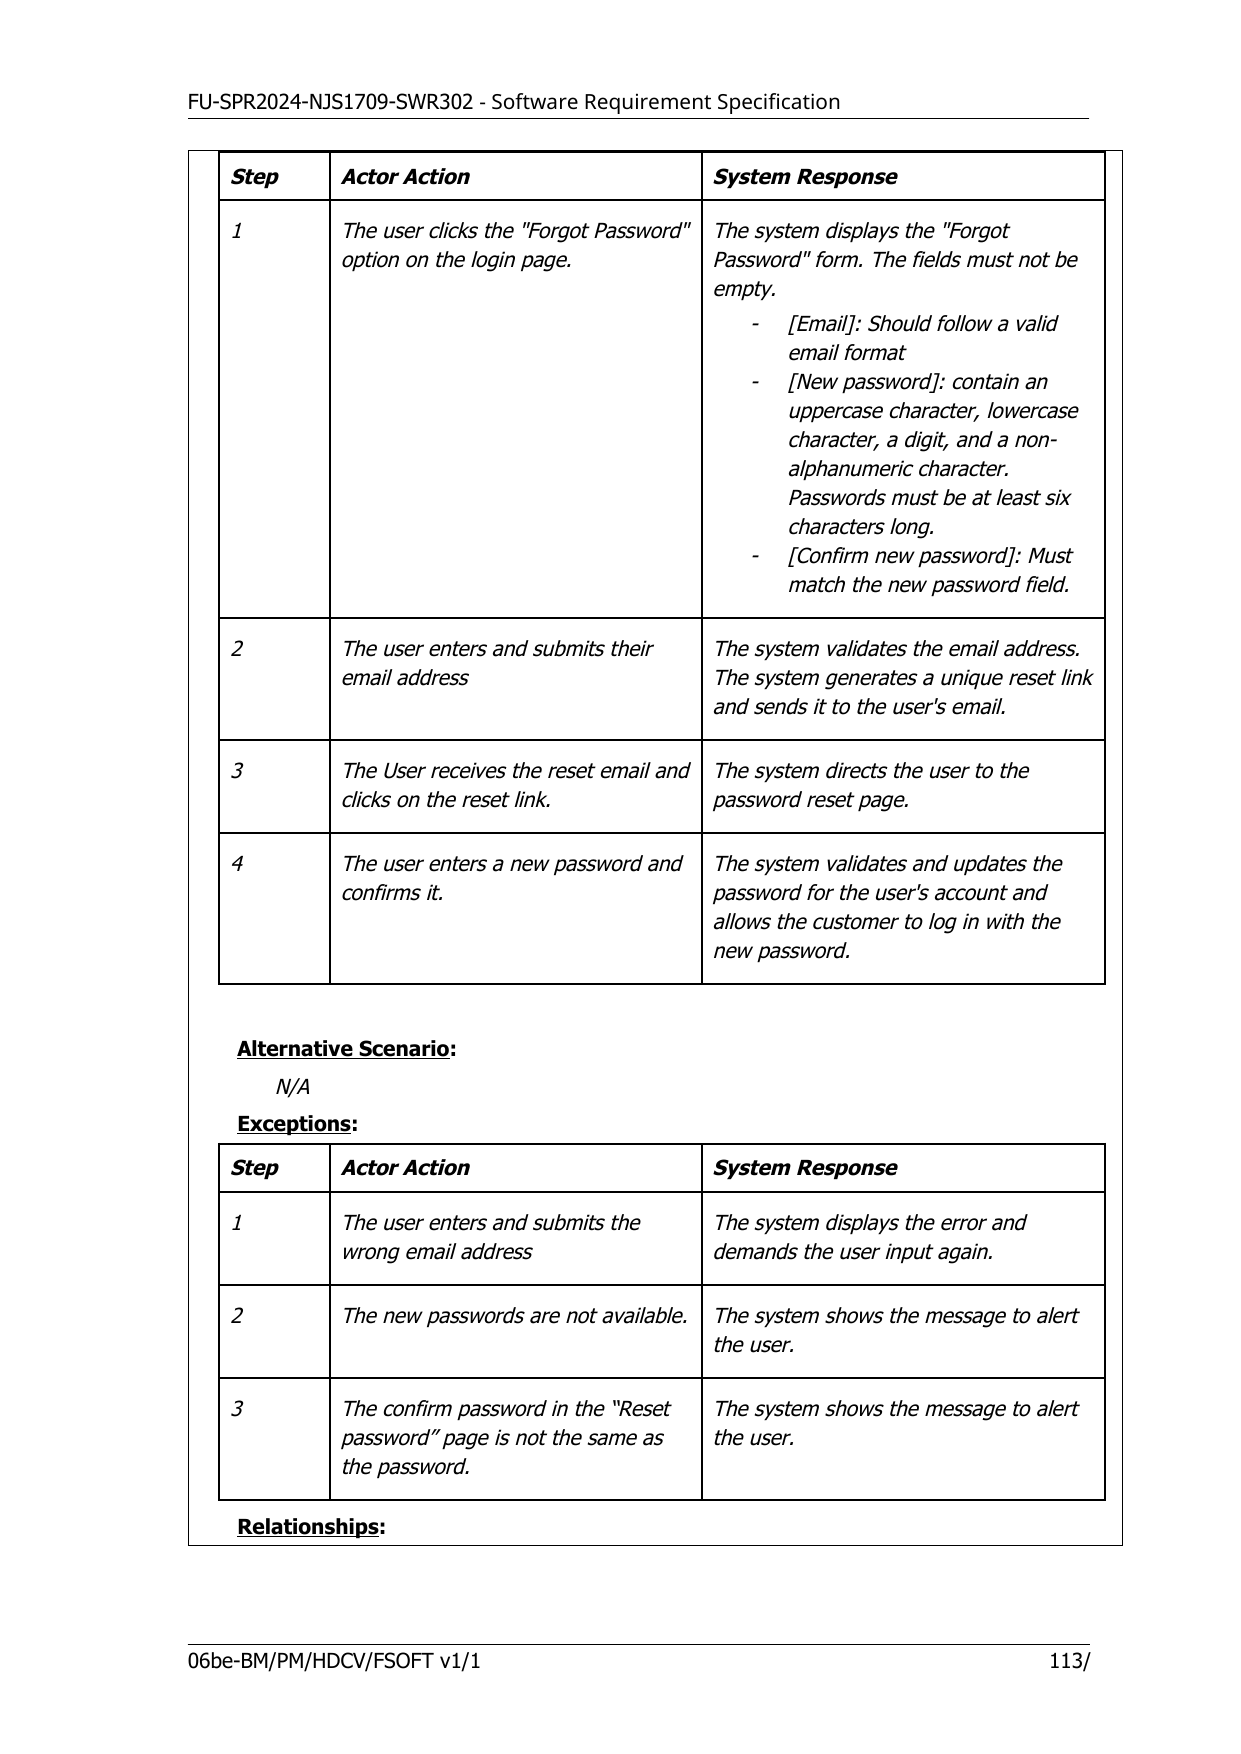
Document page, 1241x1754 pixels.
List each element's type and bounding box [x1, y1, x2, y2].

table_cell [189, 151, 1122, 1545]
